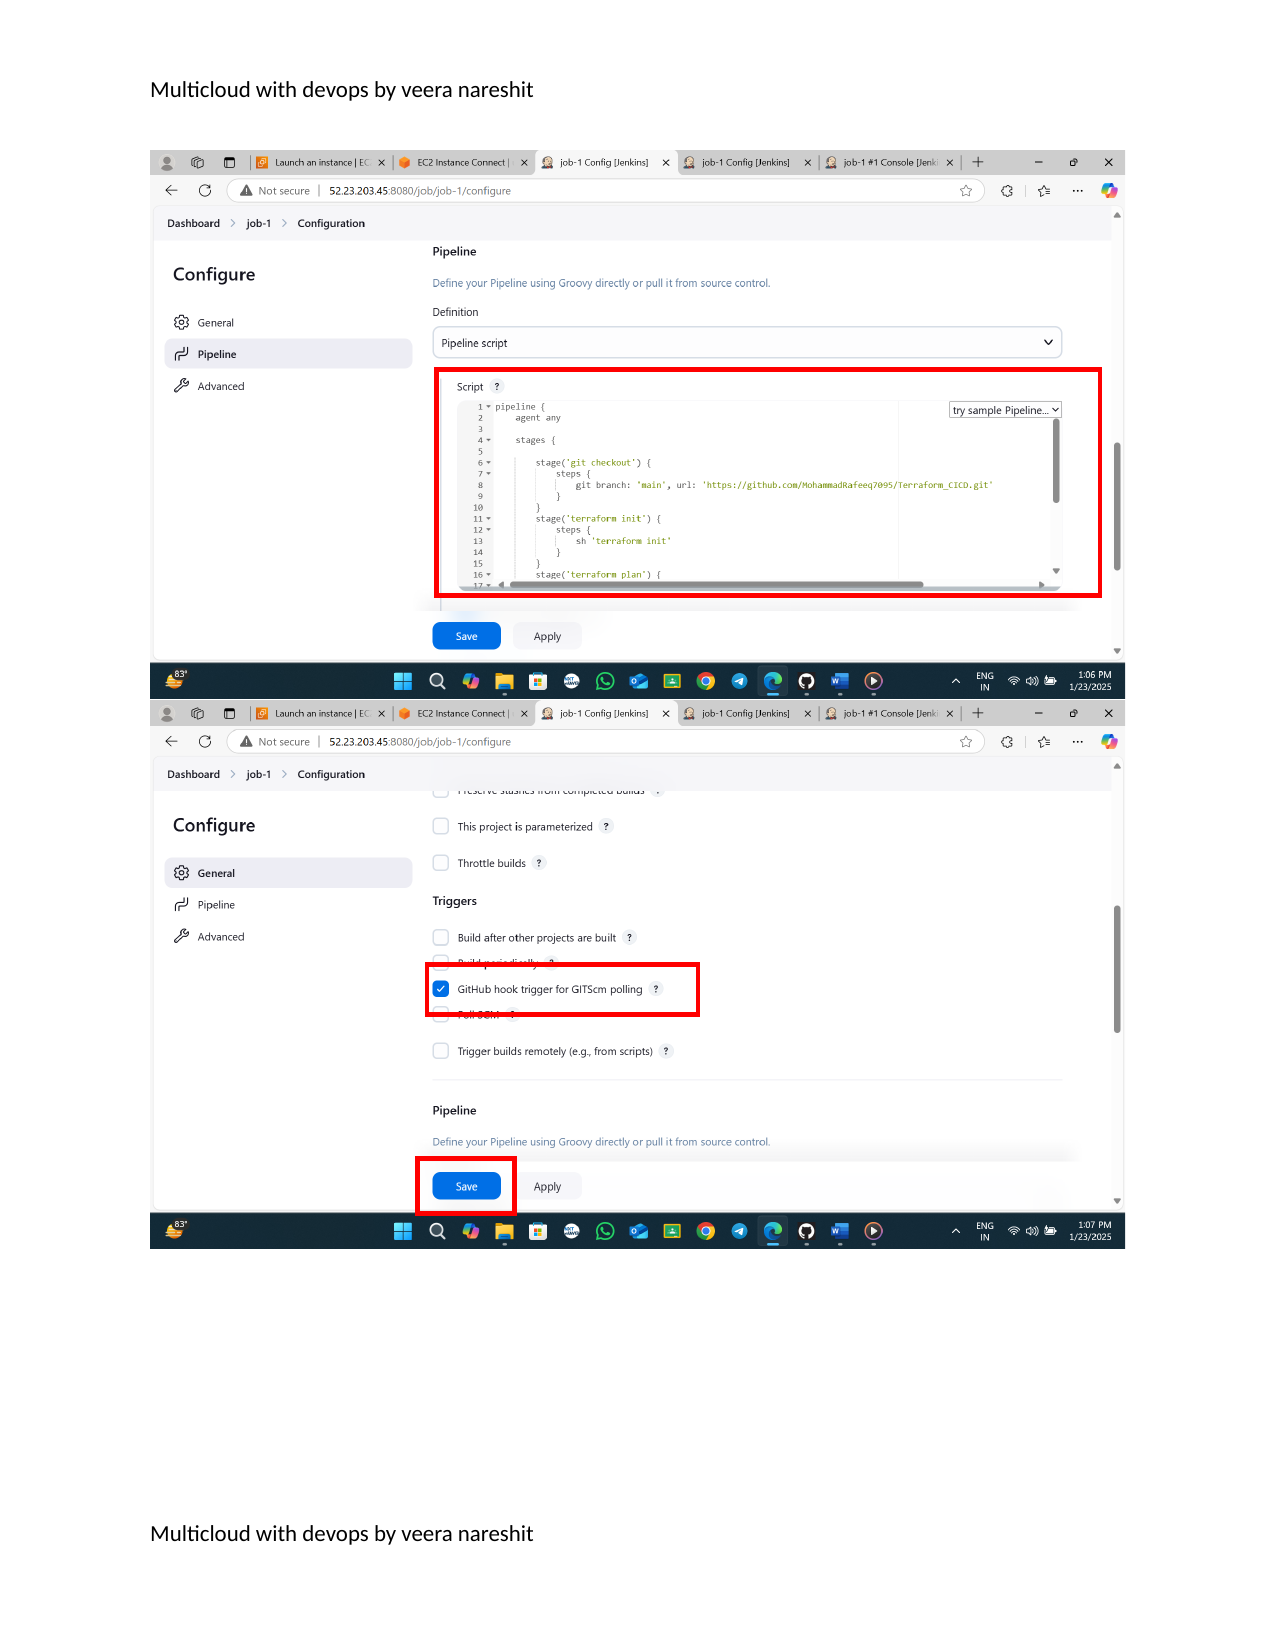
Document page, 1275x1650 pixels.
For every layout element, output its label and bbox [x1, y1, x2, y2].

picture [150, 700, 1125, 1249]
picture [150, 150, 1125, 699]
